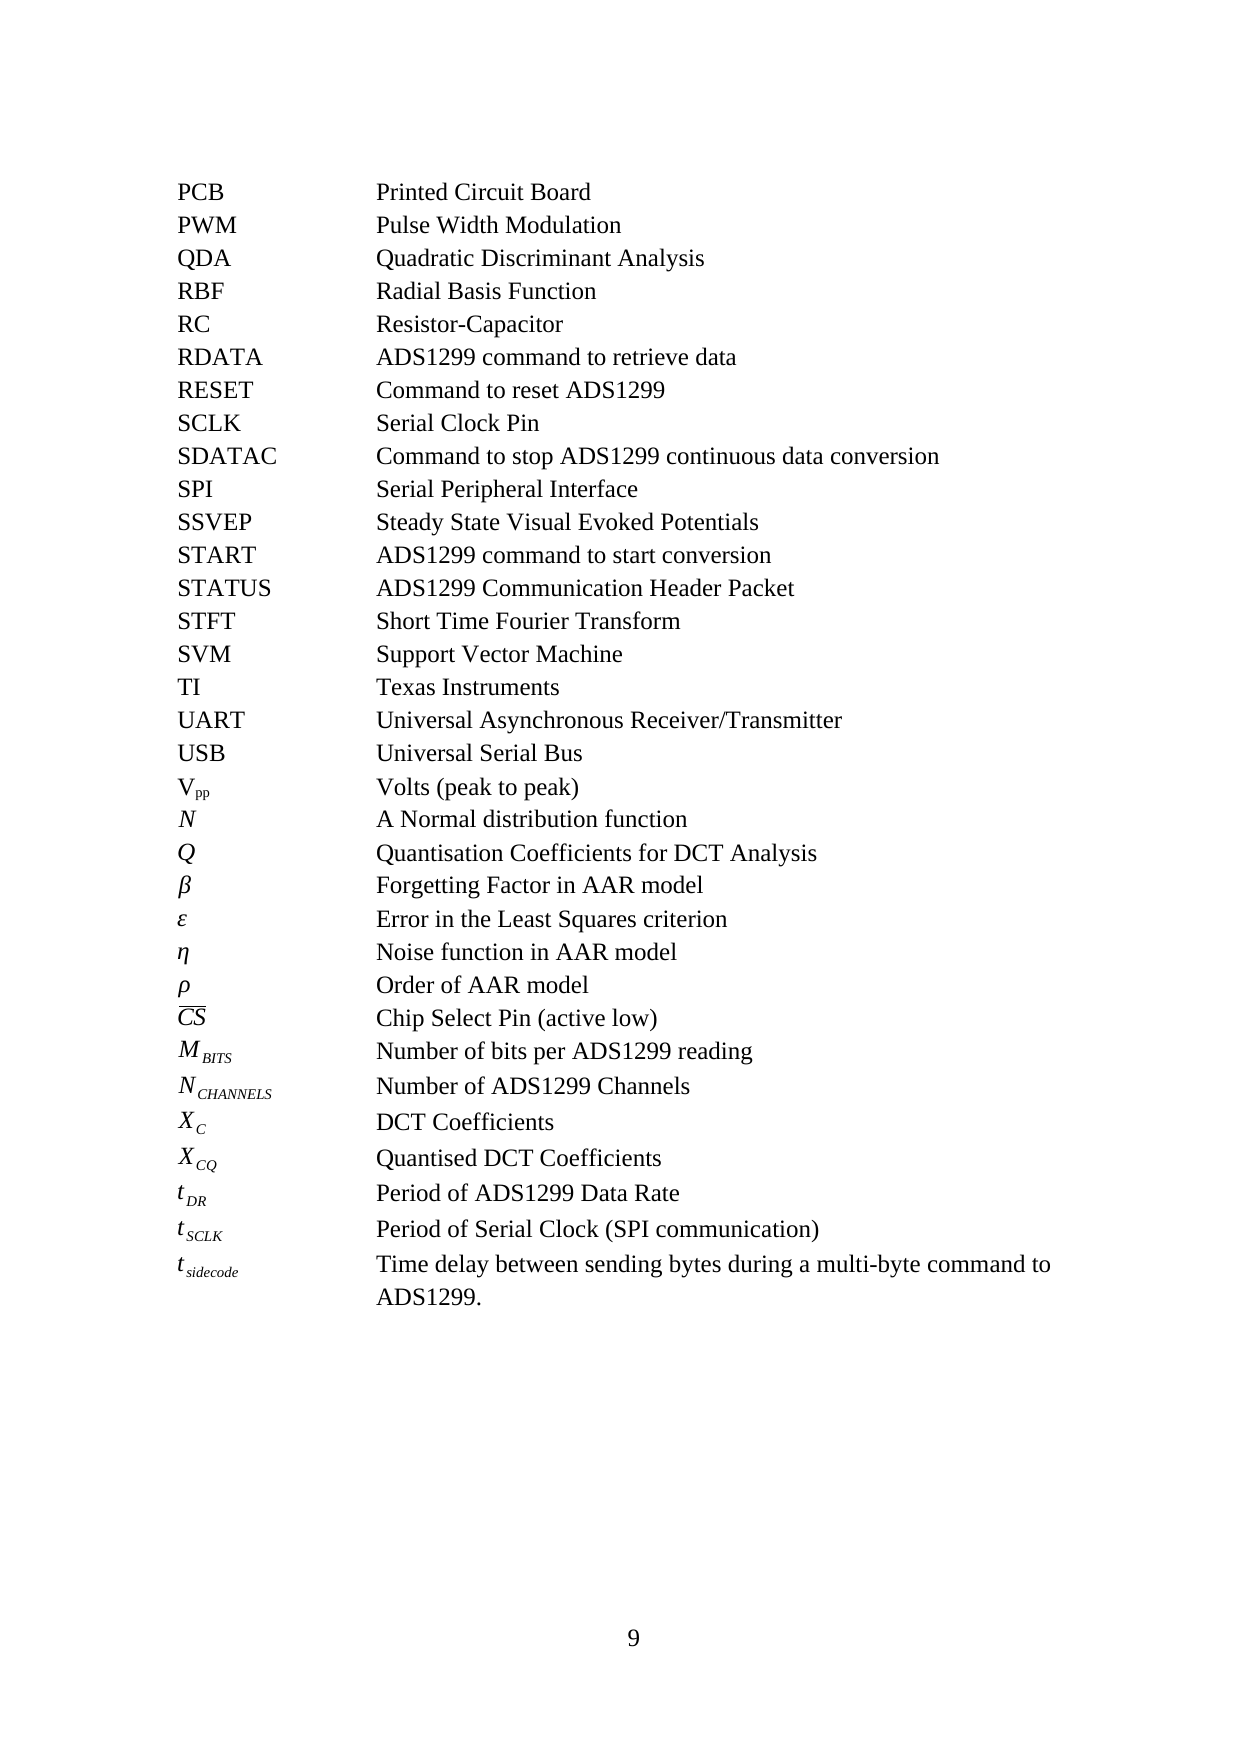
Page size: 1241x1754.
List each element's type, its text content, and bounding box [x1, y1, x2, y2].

table_cell [177, 904, 364, 937]
table_cell STATUS [177, 574, 364, 606]
table_cell STFT [177, 606, 364, 639]
table_cell Error in the Least Squares criterion [365, 904, 1090, 937]
table_cell [177, 1143, 364, 1178]
table_cell SDATAC [177, 441, 364, 474]
table_cell RDATA [177, 342, 364, 375]
table_cell Quantisation Coefficients for DCT Analysis [365, 838, 1090, 871]
table_cell [177, 1214, 364, 1249]
table_cell [177, 871, 364, 904]
table_cell SPI [177, 474, 364, 507]
table_cell Radial Basis Function [365, 276, 1090, 309]
table_cell TI [177, 673, 364, 706]
table_cell RBF [177, 276, 364, 309]
table_cell Period of Serial Clock (SPI communication) [365, 1214, 1090, 1249]
table_cell Serial Clock Pin [365, 408, 1090, 441]
table_cell [177, 937, 364, 970]
table_cell RESET [177, 375, 364, 408]
table_cell Volts (peak to peak) [365, 772, 1090, 804]
table_cell ADS1299 command to start conversion [365, 540, 1090, 573]
table_cell ADS1299 command to retrieve data [365, 342, 1090, 375]
table_cell Forgetting Factor in AAR model [365, 871, 1090, 904]
table_cell DCT Coefficients [365, 1107, 1090, 1143]
table_cell USB [177, 739, 364, 772]
table_cell Period of ADS1299 Data Rate [365, 1178, 1090, 1214]
table_cell ADS1299 Communication Header Packet [365, 574, 1090, 606]
table_cell PWM [177, 210, 364, 243]
table_cell Order of AAR model [365, 970, 1090, 1003]
table_cell Short Time Fourier Transform [365, 606, 1090, 639]
table_cell A Normal distribution function [365, 805, 1090, 838]
table_cell Vpp [177, 772, 364, 804]
table_cell Time delay between sending bytes during a multi-byte command to ADS1299. [365, 1250, 1090, 1316]
table_cell Printed Circuit Board [365, 177, 1090, 210]
table_cell Pulse Width Modulation [365, 210, 1090, 243]
table_cell [177, 1178, 364, 1214]
table_cell Steady State Visual Evoked Potentials [365, 508, 1090, 540]
table_cell [177, 1036, 364, 1071]
table_cell Texas Instruments [365, 673, 1090, 706]
table_cell [177, 1107, 364, 1143]
table_cell QDA [177, 243, 364, 276]
table_cell Quantised DCT Coefficients [365, 1143, 1090, 1178]
table_cell RC [177, 309, 364, 342]
table_cell Support Vector Machine [365, 640, 1090, 672]
table_cell Chip Select Pin (active low) [365, 1003, 1090, 1036]
table_cell Quadratic Discriminant Analysis [365, 243, 1090, 276]
table_cell Number of ADS1299 Channels [365, 1071, 1090, 1107]
table_cell START [177, 540, 364, 573]
table_cell Universal Serial Bus [365, 739, 1090, 772]
table_cell Command to reset ADS1299 [365, 375, 1090, 408]
table_cell Number of bits per ADS1299 reading [365, 1036, 1090, 1071]
table_cell SSVEP [177, 508, 364, 540]
table_cell [177, 805, 364, 838]
table_cell [177, 1250, 364, 1316]
table_cell [177, 970, 364, 1003]
table_cell SCLK [177, 408, 364, 441]
table_cell Command to stop ADS1299 continuous data conversion [365, 441, 1090, 474]
table_cell Serial Peripheral Interface [365, 474, 1090, 507]
table_cell UART [177, 706, 364, 738]
table_cell [177, 1071, 364, 1107]
table_cell [177, 1003, 364, 1036]
table_cell [177, 838, 364, 871]
table_cell PCB [177, 177, 364, 210]
table_cell Universal Asynchronous Receiver/Transmitter [365, 706, 1090, 738]
table_cell SVM [177, 640, 364, 672]
table_cell Noise function in AAR model [365, 937, 1090, 970]
table_cell Resistor-Capacitor [365, 309, 1090, 342]
